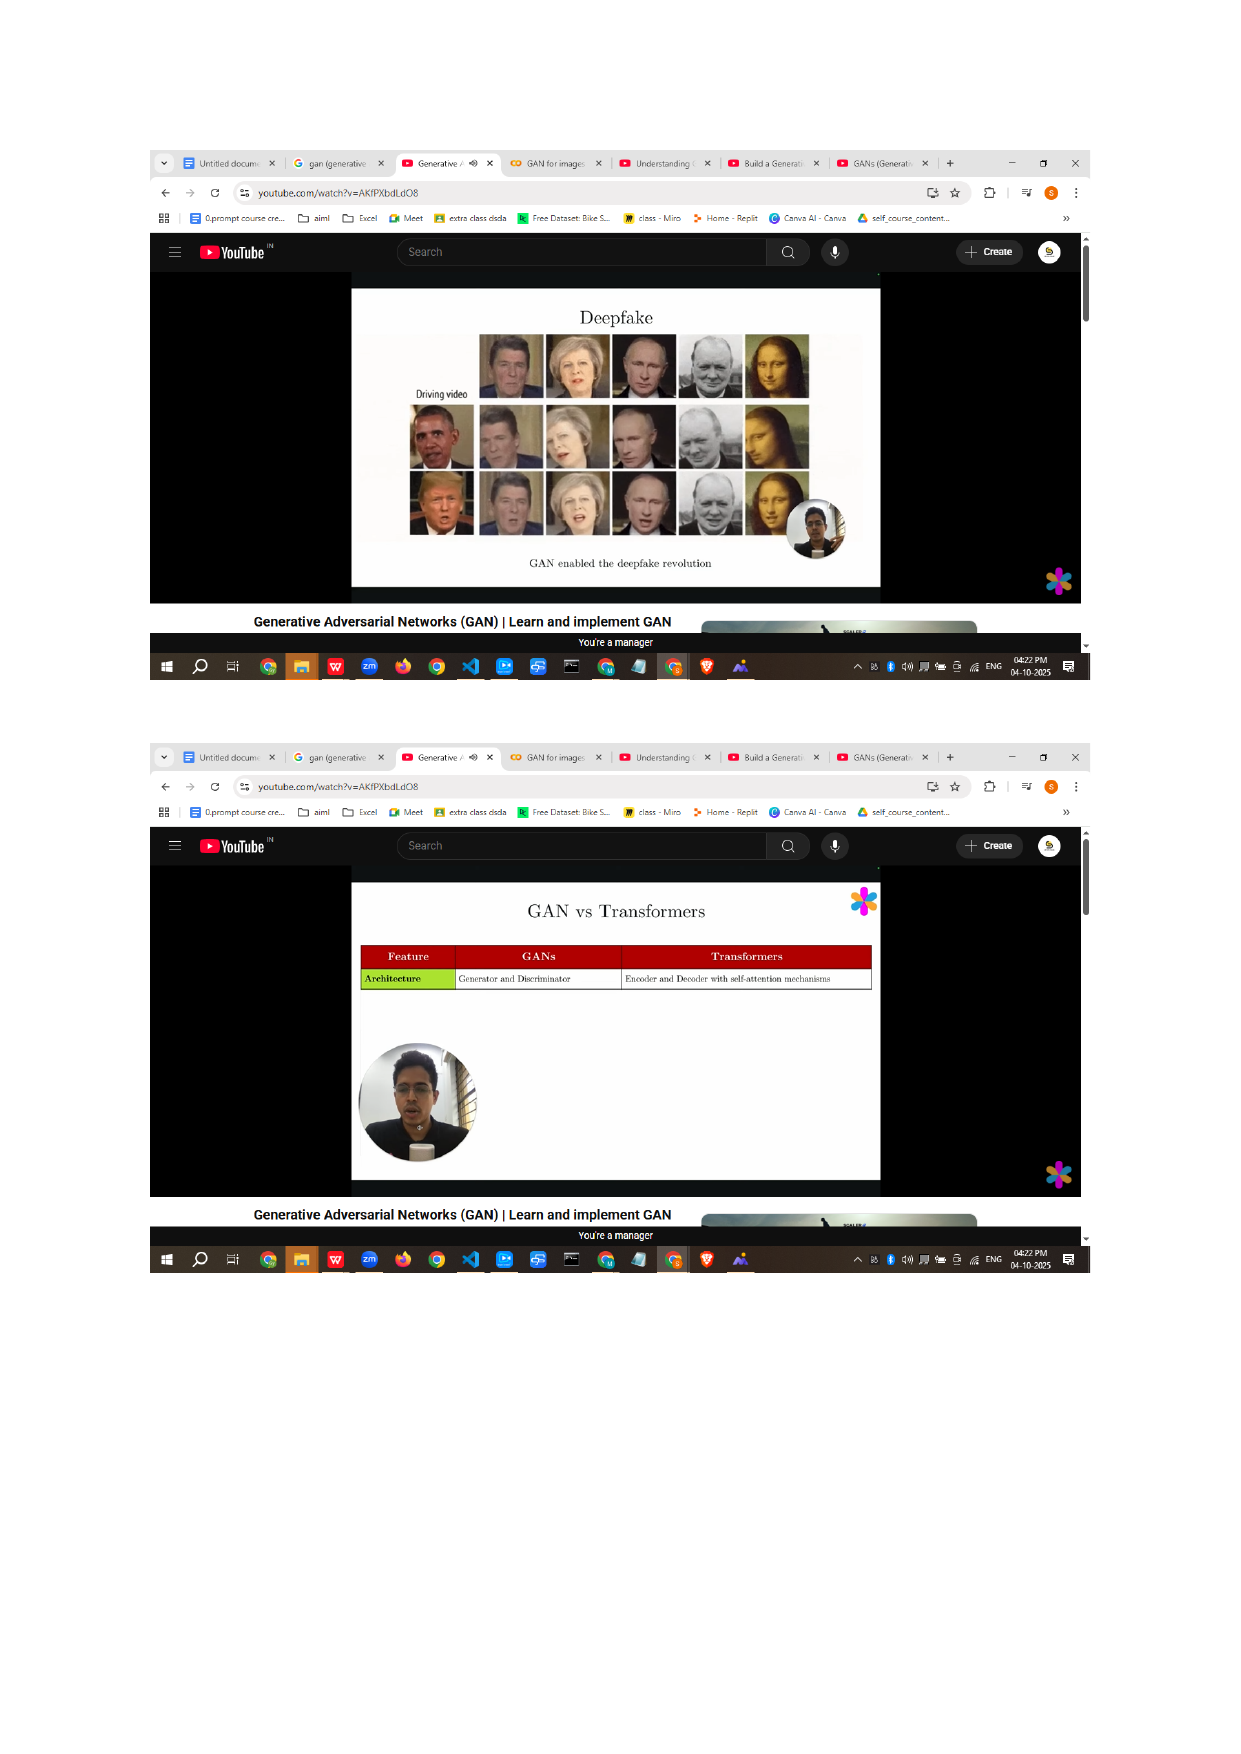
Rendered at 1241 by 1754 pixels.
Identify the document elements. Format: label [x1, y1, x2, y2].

picture [150, 150, 1091, 680]
picture [150, 743, 1091, 1273]
